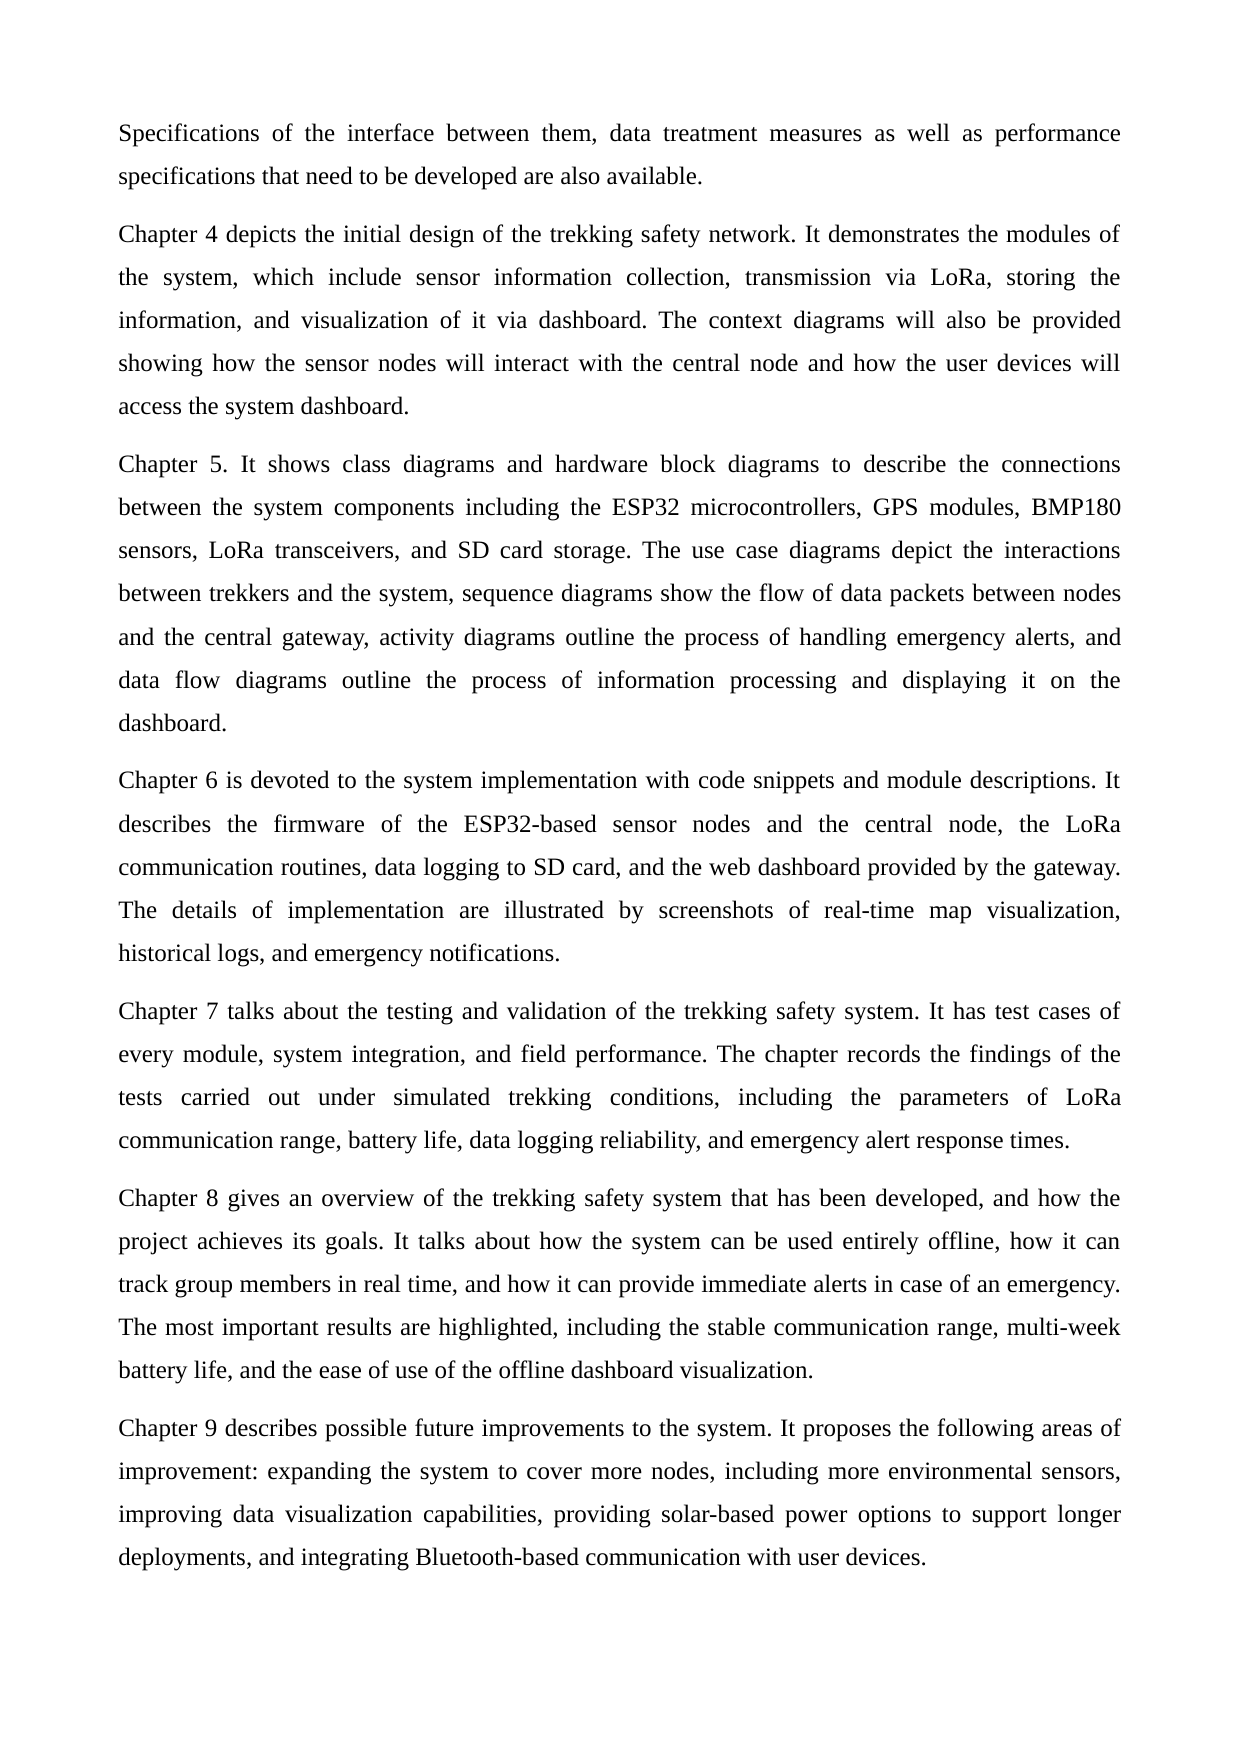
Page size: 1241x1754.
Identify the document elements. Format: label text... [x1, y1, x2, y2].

text Chapter 8 gives an overview of the trekking safety system that has been developed, and how the project achieves its goals. It talks about how the system can be used entirely offline, how it can track group members in real time, and how it can provide immediate alerts in case of an emergency. The most important results are highlighted, including the stable communication range, multi-week battery life, and the ease of use of the offline dashboard visualization. [118, 1183, 1122, 1384]
text Chapter 4 depicts the initial design of the trekking safety network. It demonstrates the modules of the system, which include sensor information collection, transmission via LoRa, storing the information, and visualization of it via dashboard. The context diagrams will also be provided showing how the sensor nodes will interact with the central node and how the user devices will access the system dashboard. [118, 219, 1122, 420]
text Chapter 5. It shows class diagrams and hardware block diagrams to describe the connections between the system components including the ESP32 microcontrollers, GPS modules, BMP180 sensors, LoRa transceivers, and SD card storage. The use case diagrams depict the interactions between trekkers and the system, sequence diagrams show the flow of data packets between nodes and the central gateway, activity diagrams outline the process of handling emergency alerts, and data flow diagrams outline the process of information processing and displaying it on the dashboard. [118, 449, 1122, 737]
text Chapter 6 is devoted to the system implementation with code snippets and module descriptions. It describes the firmware of the ESP32-based sensor nodes and the central node, the LoRa communication routines, data logging to SD card, and the web dashboard provided by the gateway. The details of implementation are illustrated by screenshots of real-time map visualization, historical logs, and emergency notifications. [118, 766, 1122, 967]
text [118, 118, 1122, 190]
text Chapter 7 talks about the testing and validation of the trekking safety system. It has test cases of every module, system integration, and field performance. The chapter records the findings of the tests carried out under simulated trekking conditions, including the parameters of LoRa communication range, battery life, data logging reliability, and emergency alert response times. [118, 996, 1122, 1154]
text Chapter 9 describes possible future improvements to the system. It proposes the following areas of improvement: expanding the system to cover more nodes, including more environmental sensors, improving data visualization capabilities, providing solar-based power options to support longer deployments, and integrating Bluetooth-based communication with user devices. [118, 1413, 1122, 1571]
